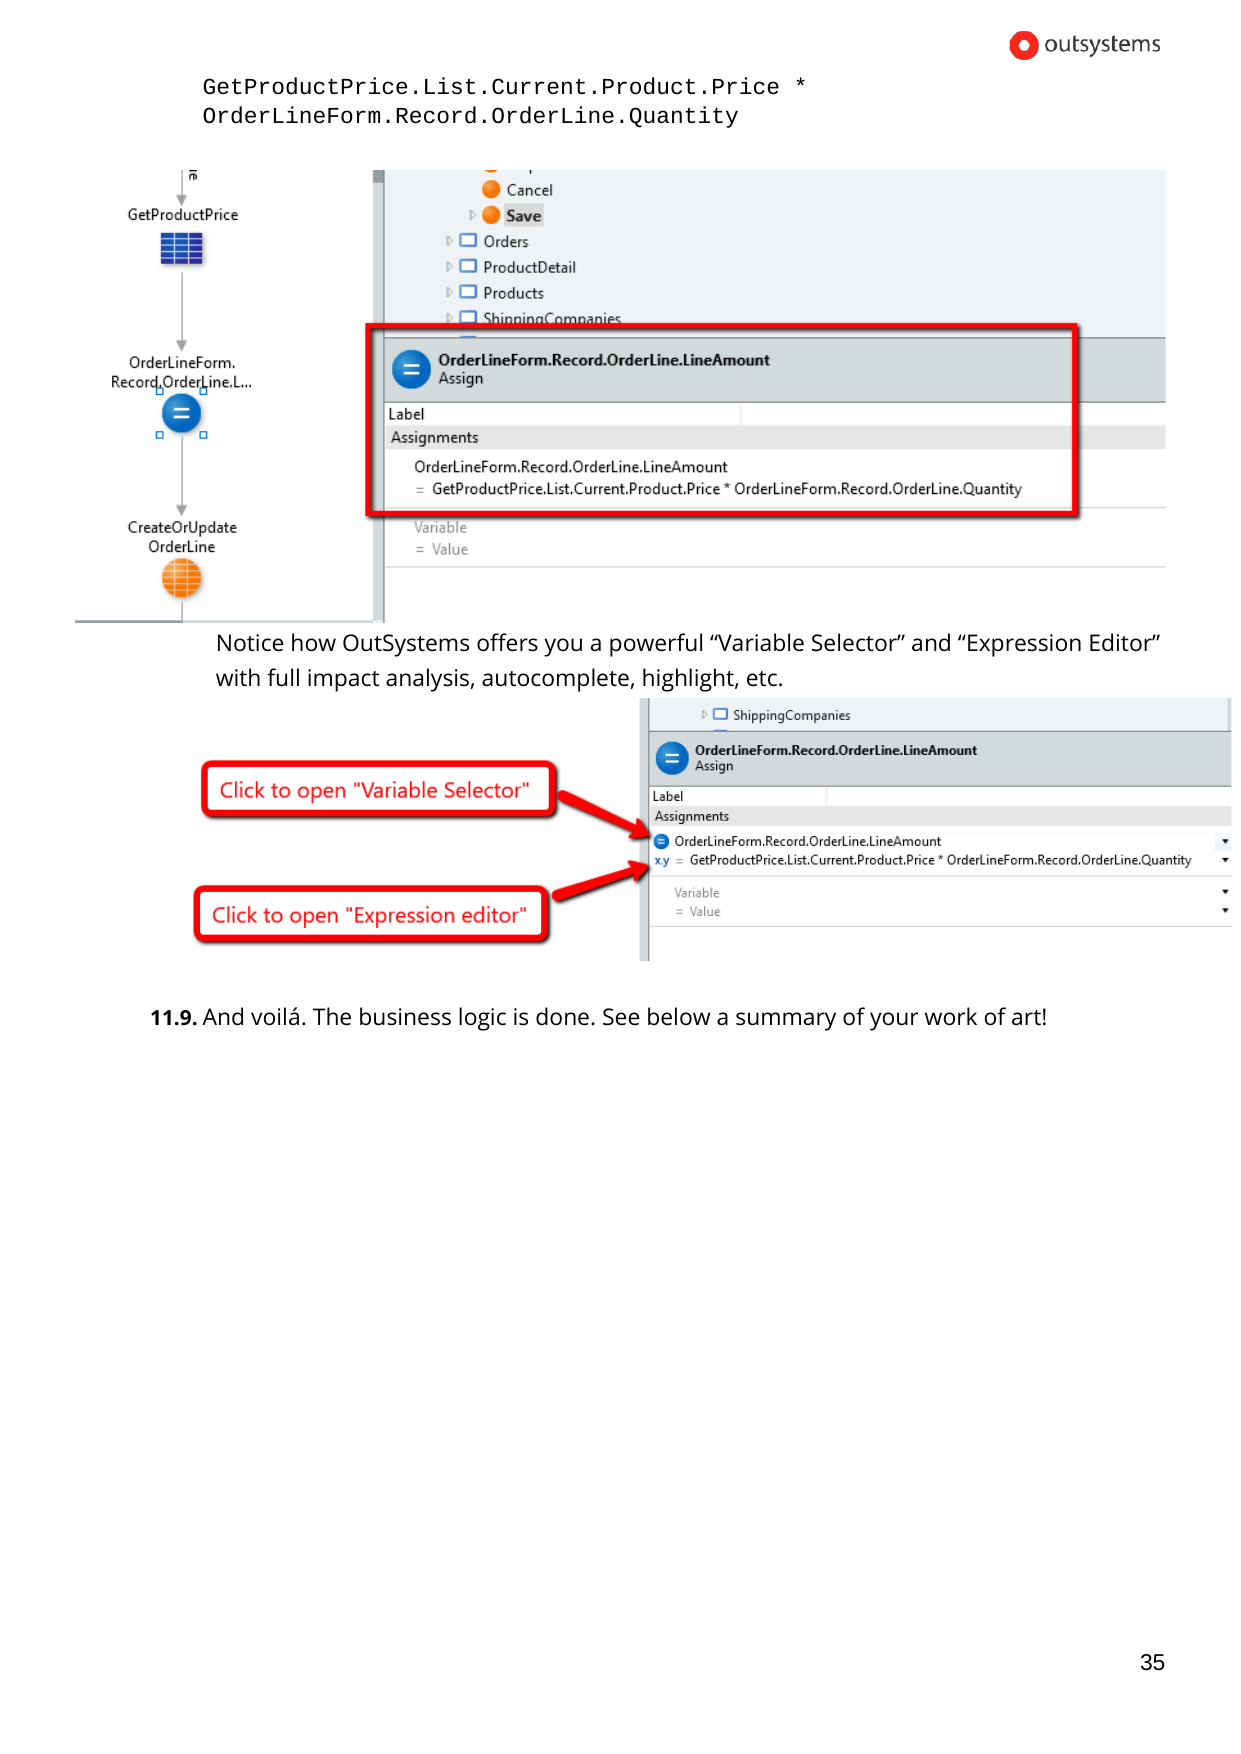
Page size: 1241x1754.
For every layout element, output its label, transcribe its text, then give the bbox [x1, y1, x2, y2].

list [150, 75, 1165, 131]
picture [1006, 28, 1163, 62]
text Notice how OutSystems offers you a powerful “Variable Selector” and “Expression Editor” with full impact analysis, autocomplete, highlight, etc. [216, 626, 1165, 694]
picture [140, 698, 1232, 961]
list And voilá. The business logic is done. See below a summary of your work of art! [150, 1001, 1165, 1032]
picture [75, 170, 1166, 623]
